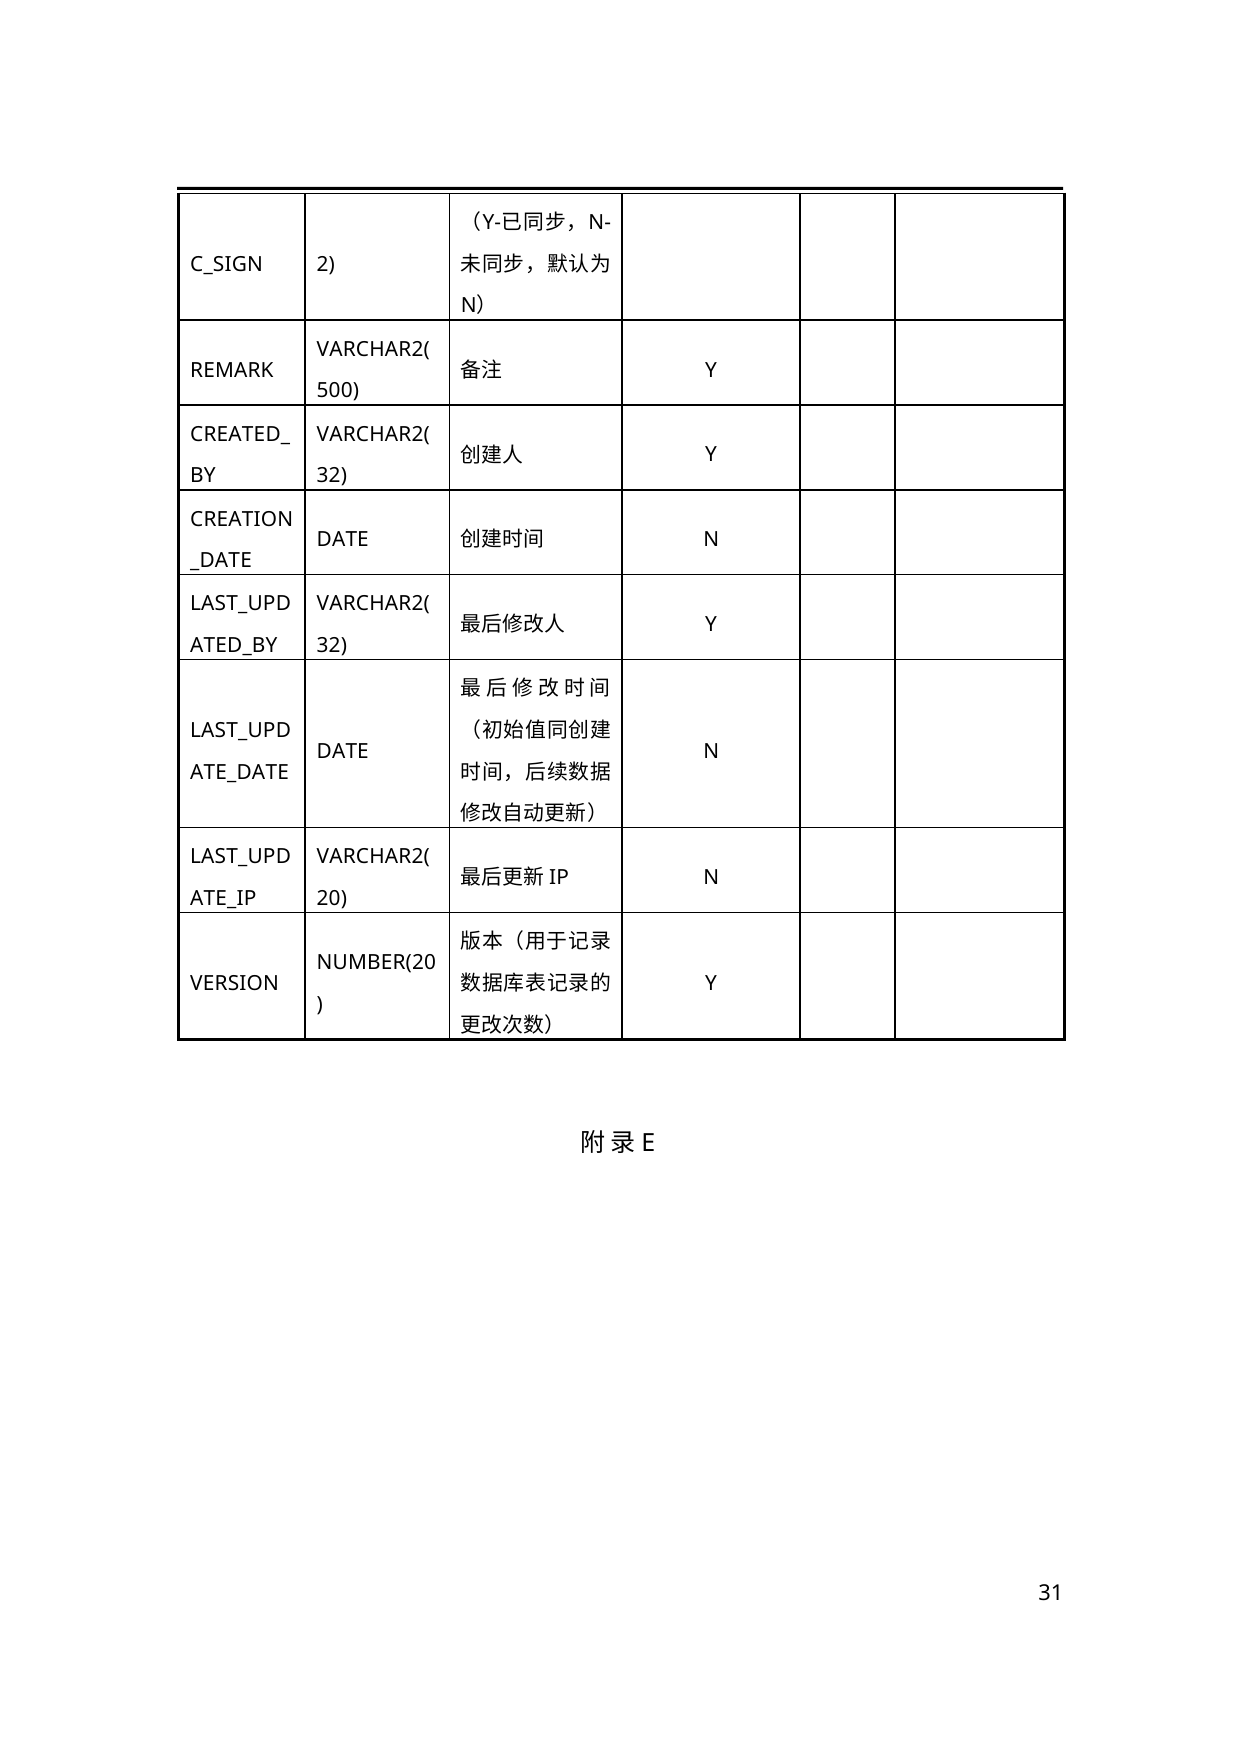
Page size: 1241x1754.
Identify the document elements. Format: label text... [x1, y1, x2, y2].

table_cell [801, 321, 894, 404]
table_cell LAST_UPDATE_IP [180, 828, 304, 912]
table_cell N [623, 491, 799, 574]
table_cell [896, 491, 1063, 574]
table_cell DATE [306, 660, 449, 827]
table_cell [896, 321, 1063, 404]
table_cell [896, 194, 1063, 319]
table_cell [801, 913, 894, 1038]
table_cell 最后修改人 [450, 575, 621, 659]
table_cell CREATION_DATE [180, 491, 304, 574]
table_cell LAST_UPDATED_BY [180, 575, 304, 659]
table_cell [801, 491, 894, 574]
table_cell 创建时间 [450, 491, 621, 574]
table_cell 最后更新IP [450, 828, 621, 912]
table_cell [896, 575, 1063, 659]
table_cell [801, 828, 894, 912]
table_cell [801, 194, 894, 319]
table_cell REMARK [180, 321, 304, 404]
table_cell [896, 828, 1063, 912]
table_cell [801, 660, 894, 827]
table_cell 版本（用于记录数据库表记录的更改次数） [450, 913, 621, 1038]
table_cell LAST_UPDATE_DATE [180, 660, 304, 827]
table_cell [896, 913, 1063, 1038]
table_cell N [623, 194, 799, 319]
table_cell Y [623, 321, 799, 404]
table_cell VARCHAR2(32) [306, 406, 449, 489]
table_cell NUMBER(20) [306, 913, 449, 1038]
table_cell Y [623, 913, 799, 1038]
table_cell VARCHAR2(500) [306, 321, 449, 404]
table_cell 创建人 [450, 406, 621, 489]
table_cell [450, 194, 621, 319]
table_cell VARCHAR2(32) [306, 575, 449, 659]
table_cell 备注 [450, 321, 621, 404]
table_cell [801, 406, 894, 489]
table_cell CREATED_BY [180, 406, 304, 489]
table_cell N [623, 660, 799, 827]
table_cell Y [623, 406, 799, 489]
table_cell [896, 406, 1063, 489]
table_cell N [623, 828, 799, 912]
table_cell Y [623, 575, 799, 659]
table_cell [896, 660, 1063, 827]
table_cell VERSION [180, 913, 304, 1038]
table_cell DATA_SYNC_SIGN [180, 194, 304, 319]
table_cell VARCHAR2(2) [306, 194, 449, 319]
table_cell 最后修改时间（初始值同创建时间，后续数据修改自动更新） [450, 660, 621, 827]
table_cell [801, 575, 894, 659]
table_cell VARCHAR2(20) [306, 828, 449, 912]
table_cell DATE [306, 491, 449, 574]
